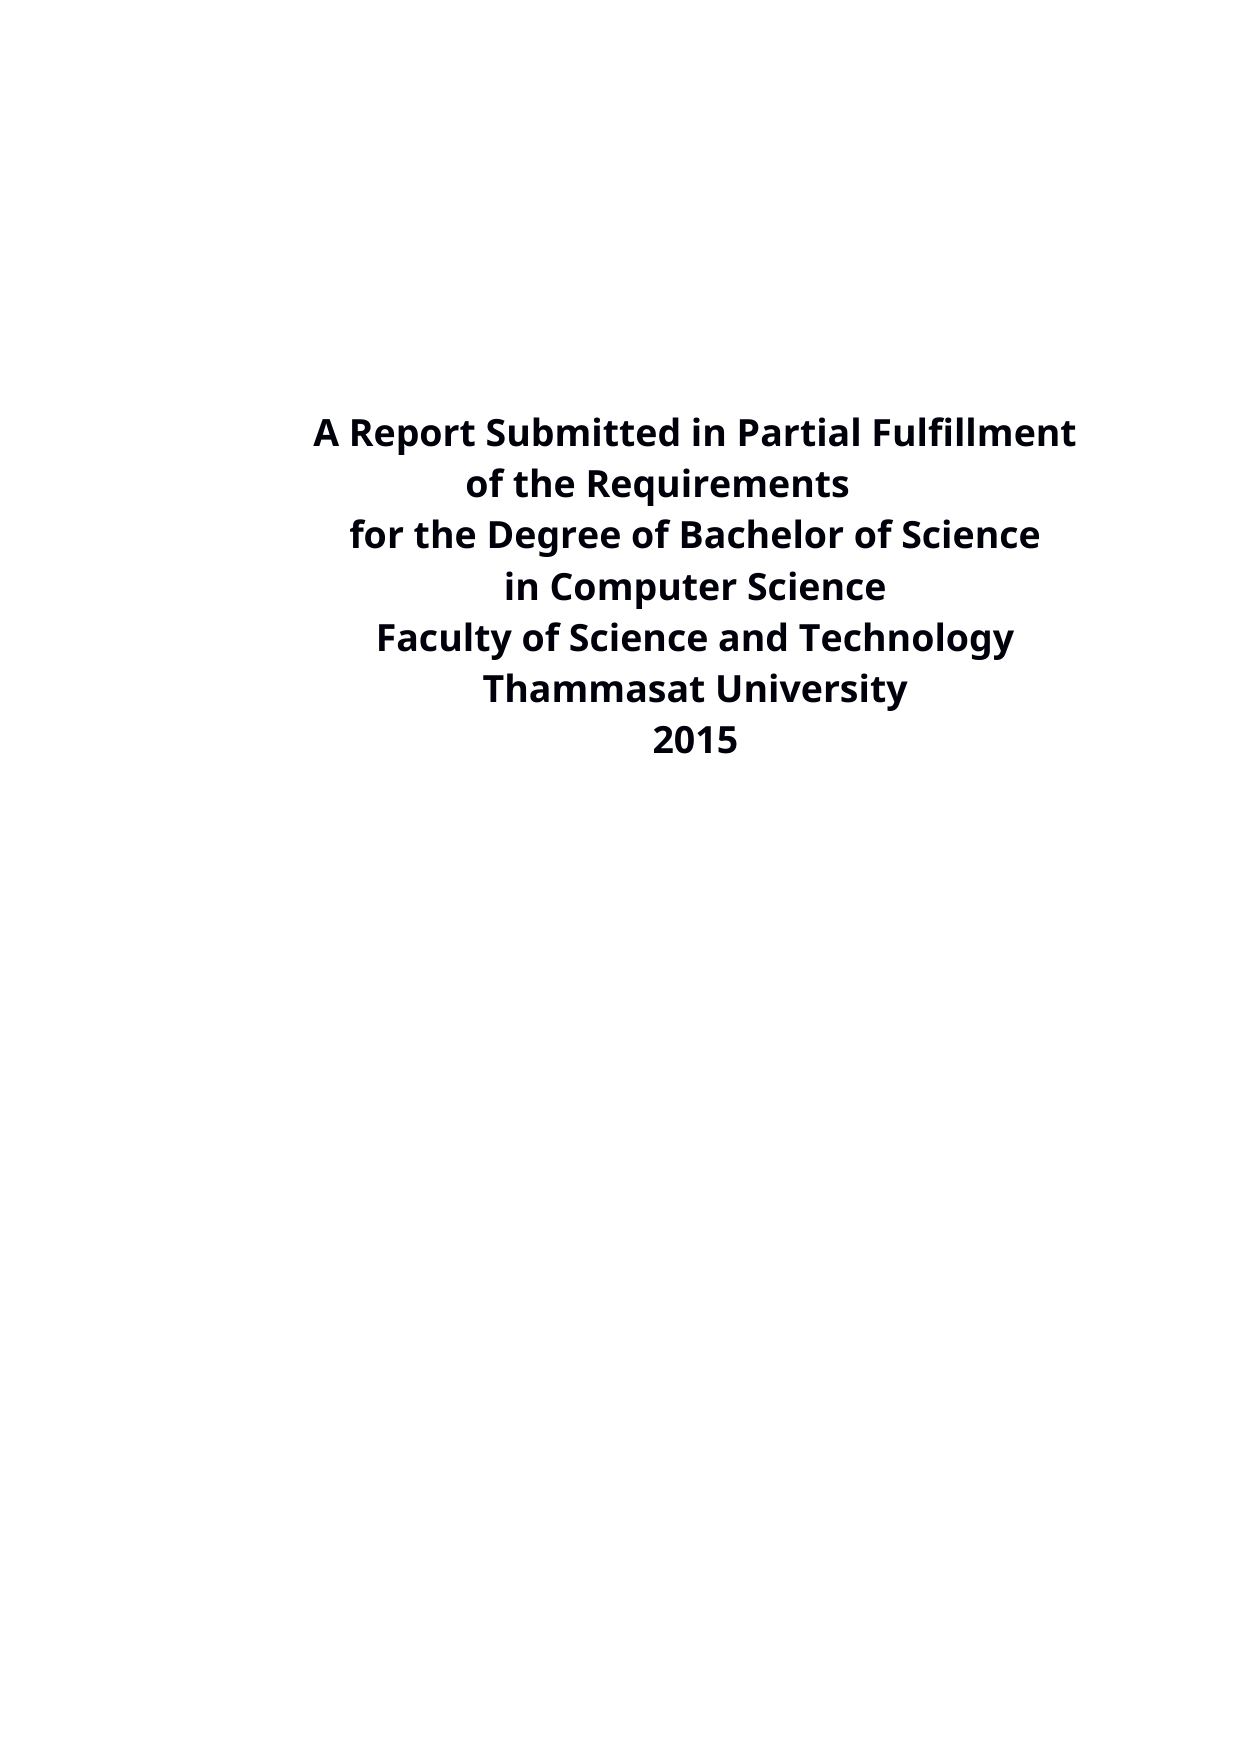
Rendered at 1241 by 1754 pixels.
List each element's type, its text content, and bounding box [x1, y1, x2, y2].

text 2015 [225, 713, 1090, 764]
text Thammasat University [225, 662, 1090, 713]
text in Computer Science [225, 560, 1090, 611]
text Faculty of Science and Technology [225, 611, 1090, 662]
text for the Degree of Bachelor of Science [225, 509, 1090, 560]
text A Report Submitted in Partial Fulfillment of the Requirements [225, 407, 1090, 509]
